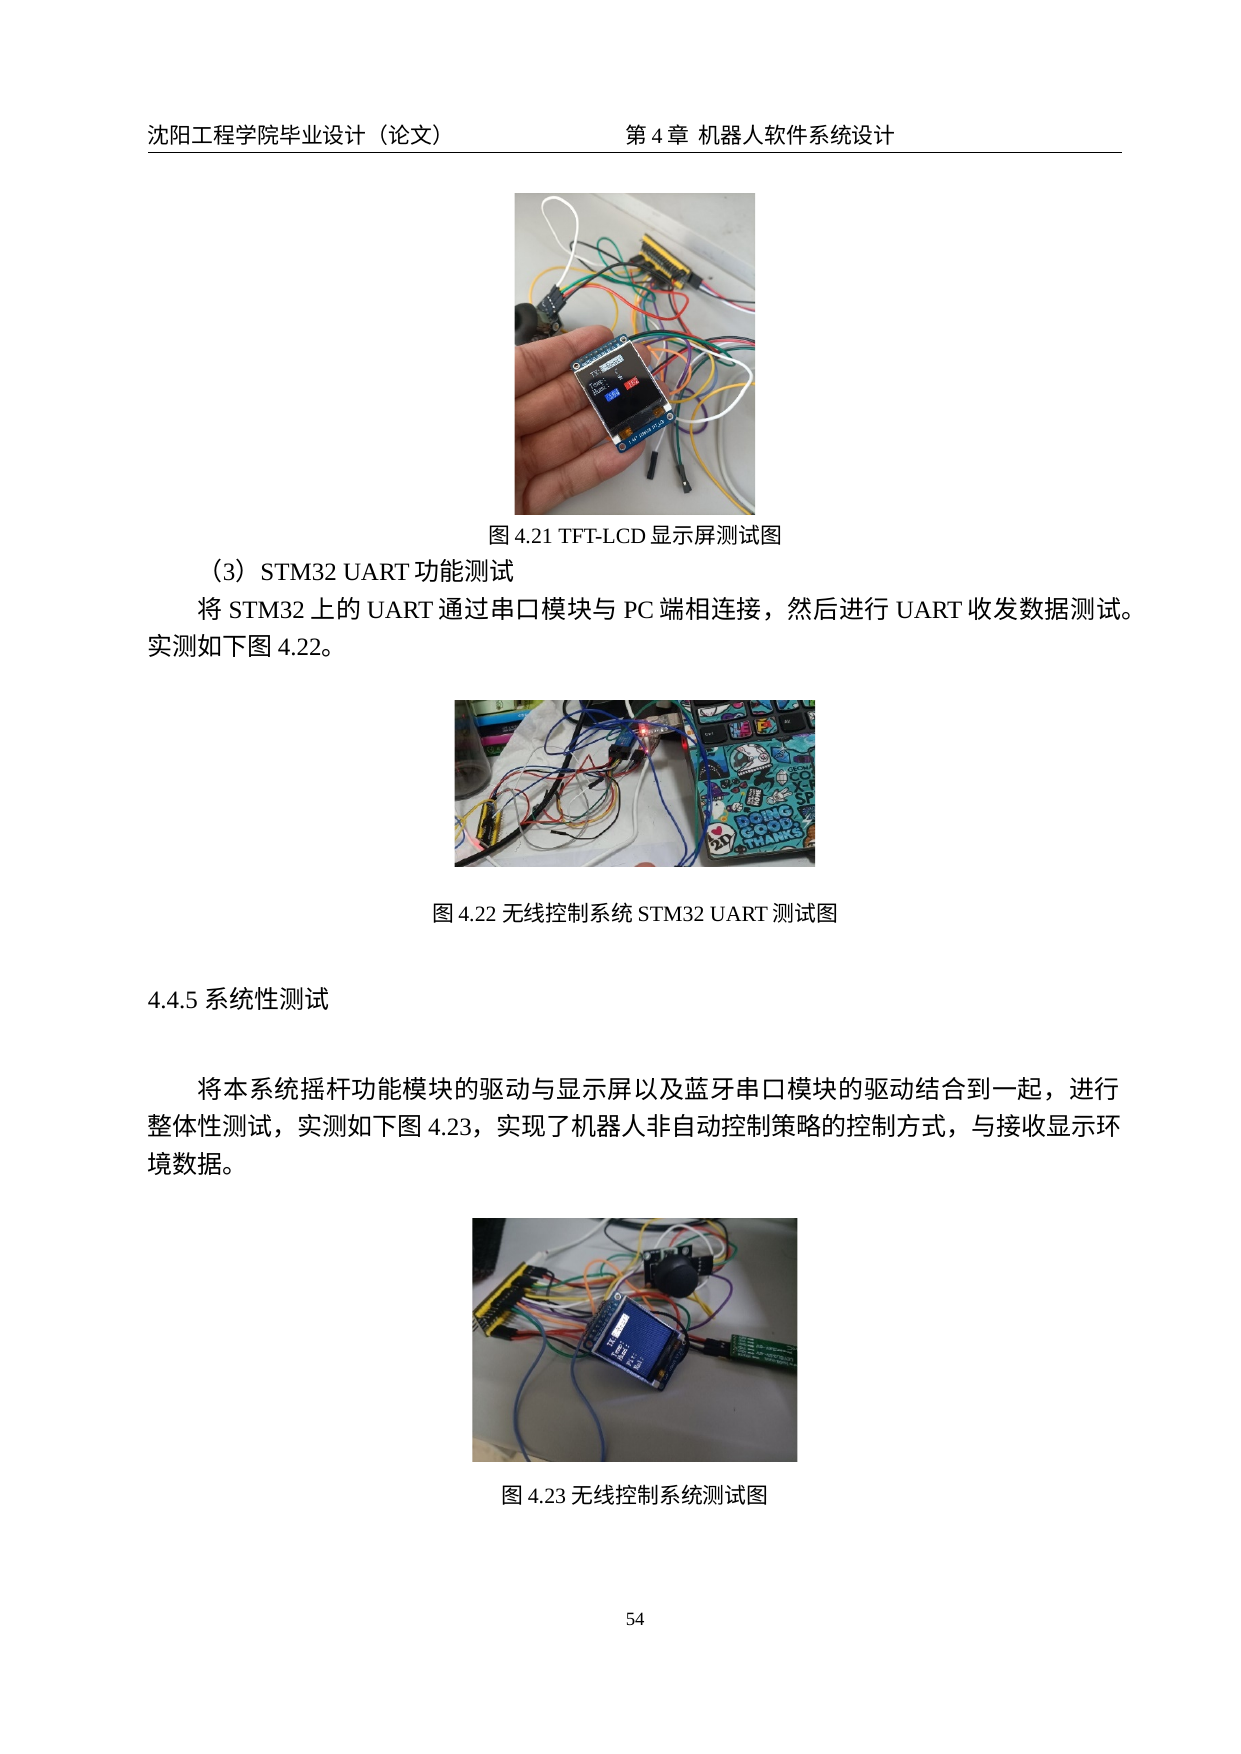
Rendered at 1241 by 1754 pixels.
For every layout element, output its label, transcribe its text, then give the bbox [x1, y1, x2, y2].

text （3）STM32 UART功能测试 [148, 551, 1122, 588]
text 图4.23 无线控制系统测试图 [148, 1478, 1122, 1511]
text 将本系统摇杆功能模块的驱动与显示屏以及蓝牙串口模块的驱动结合到一起，进行整体性测试，实测如下图4.23，实现了机器人非自动控制策略的控制方式，与接收显示环境数据。 [148, 1068, 1122, 1181]
text 将STM32上的UART通过串口模块与PC端相连接，然后进行UART收发数据测试。实测如下图4.22。 [148, 588, 1122, 663]
text 4.4.5 系统性测试 [148, 966, 1122, 1031]
text 图4.21 TFT-LCD显示屏测试图 [148, 518, 1122, 551]
picture [514, 193, 755, 515]
picture [472, 1218, 798, 1462]
picture [454, 700, 816, 867]
text 图4.22 无线控制系统STM32 UART测试图 [148, 896, 1122, 928]
